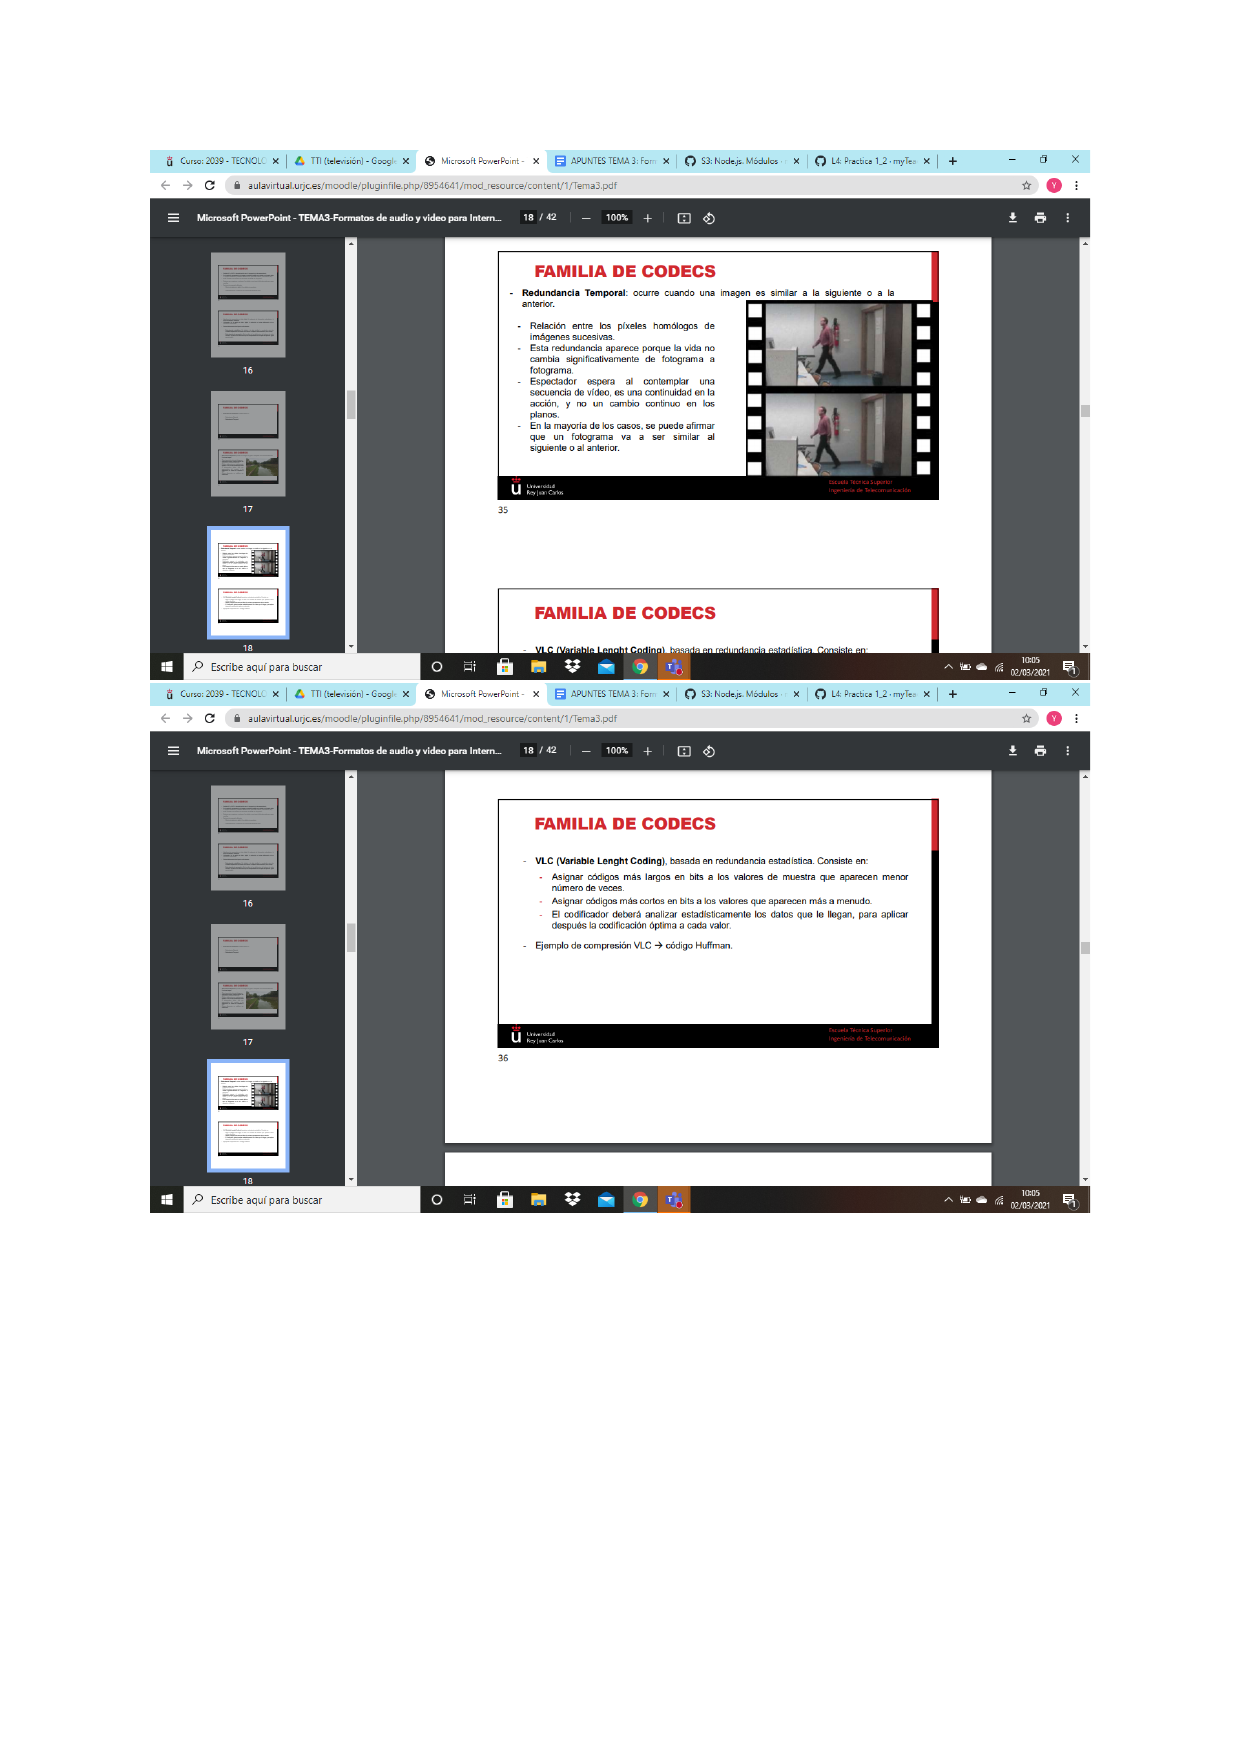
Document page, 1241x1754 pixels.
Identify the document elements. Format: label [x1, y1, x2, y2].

picture [150, 683, 1091, 1213]
picture [150, 150, 1091, 680]
